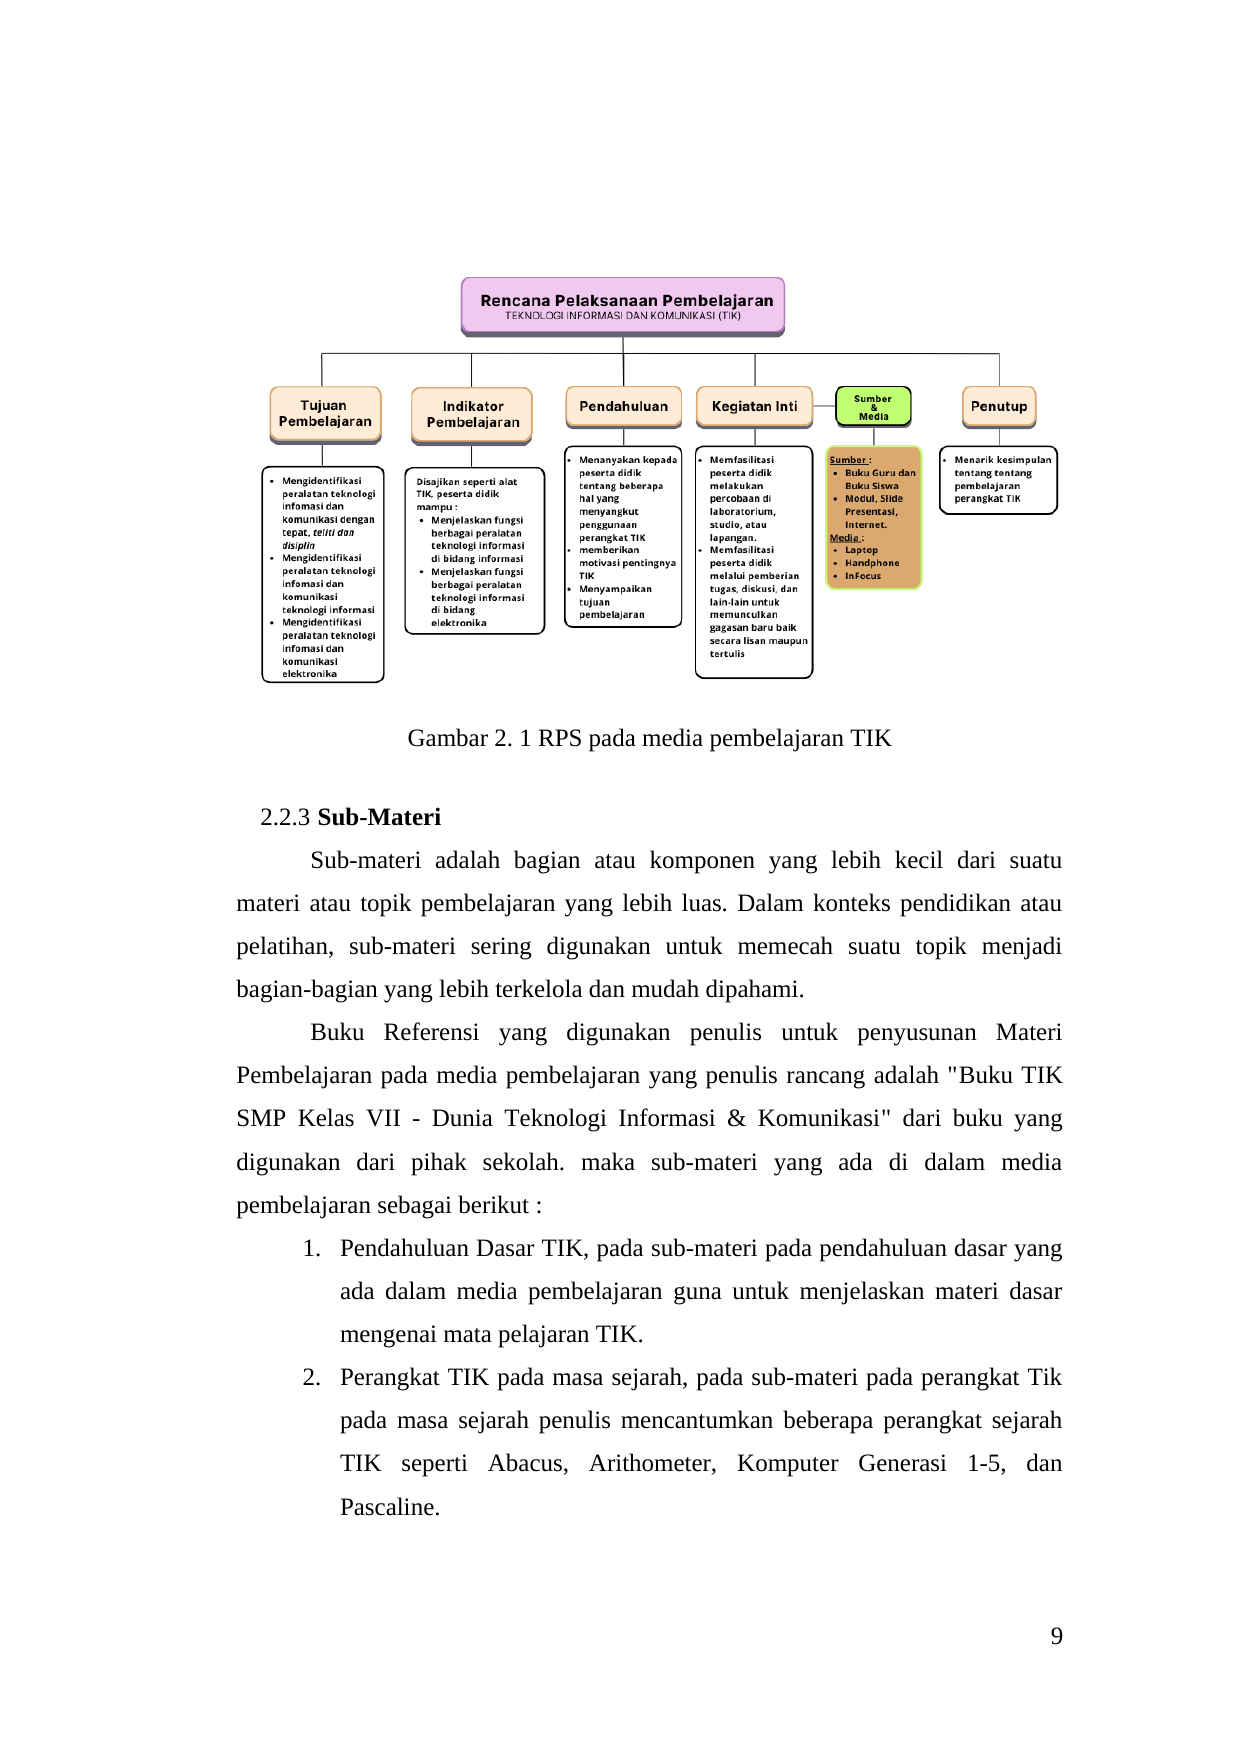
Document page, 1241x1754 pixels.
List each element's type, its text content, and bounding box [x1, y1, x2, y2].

text Gambar 2. 1 RPS pada media pembelajaran TIK [236, 723, 1063, 752]
text Sub-materi adalah bagian atau komponen yang lebih kecil dari suatu materi atau topik pembelajaran yang lebih luas. Dalam konteks pendidikan atau pelatihan, sub-materi sering digunakan untuk memecah suatu topik menjadi bagian-bagian yang lebih terkelola dan mudah dipahami. [236, 845, 1063, 1003]
subtitle Sub-Materi [310, 802, 1063, 830]
text Buku Referensi yang digunakan penulis untuk penyusunan Materi Pembelajaran pada media pembelajaran yang penulis rancang adalah "Buku TIK SMP Kelas VII - Dunia Teknologi Informasi & Komunikasi" dari buku yang digunakan dari pihak sekolah. maka sub-materi yang ada di dalam media pembelajaran sebagai berikut : [236, 1017, 1063, 1218]
picture [236, 236, 1068, 709]
list Perangkat TIK pada masa sejarah, pada sub-materi pada perangkat Tik pada masa sejarah penulis mencantumkan beberapa perangkat sejarah TIK seperti Abacus, Arithometer, Komputer Generasi 1-5, dan Pascaline. [302, 1362, 1063, 1520]
list Pendahuluan Dasar TIK, pada sub-materi pada pendahuluan dasar yang ada dalam media pembelajaran guna untuk menjelaskan materi dasar mengenai mata pelajaran TIK. [302, 1233, 1063, 1348]
